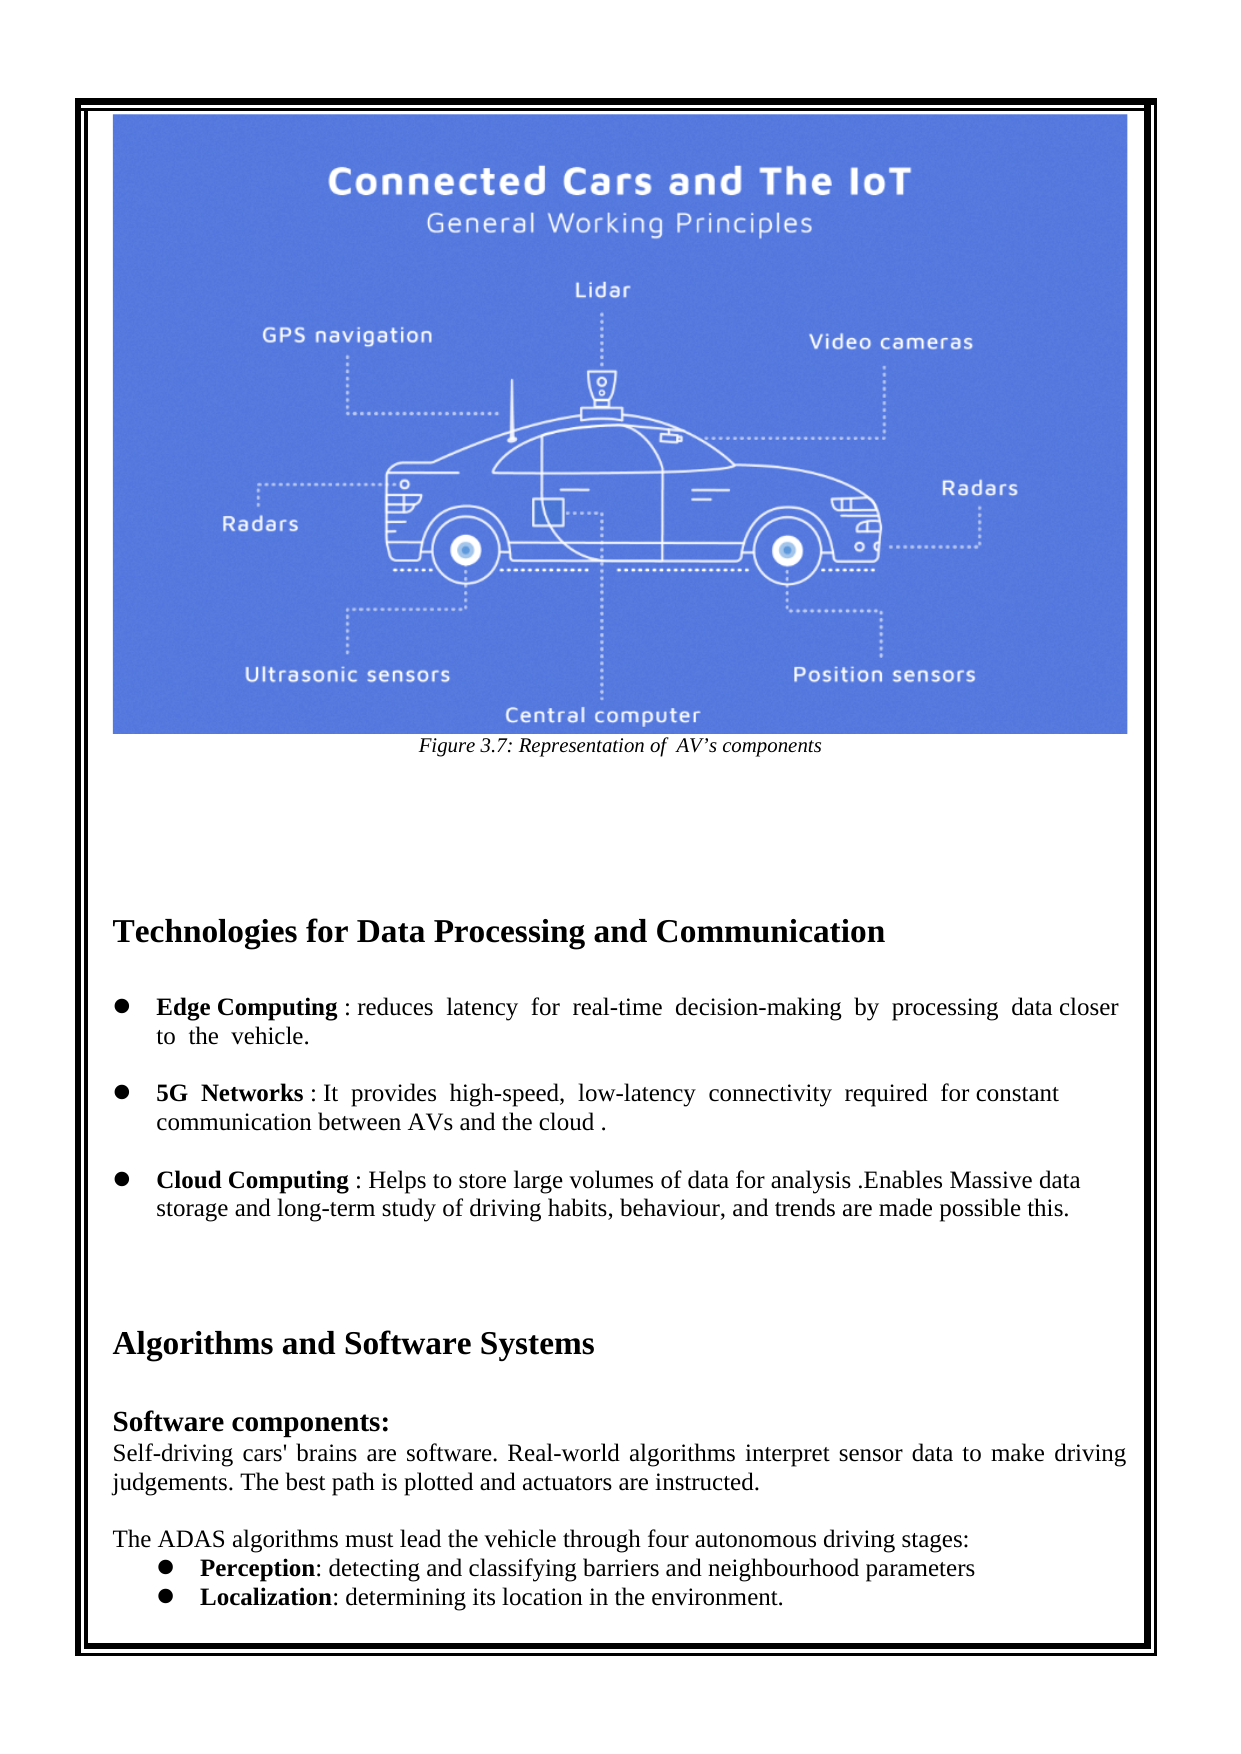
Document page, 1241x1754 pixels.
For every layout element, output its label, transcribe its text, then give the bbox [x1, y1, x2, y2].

list Self-driving cars' brains are software. Real-world algorithms interpret sensor data to make driving judgements. The best path is plotted and actuators are instructed. [112, 1438, 1128, 1495]
text Technologies for Data Processing and Communication [112, 911, 1128, 949]
text Algorithms and Software Systems [112, 1323, 1128, 1361]
list Cloud Computing : Helps to store large volumes of data for analysis .Enables Massive data storage and long-term study of driving habits, behaviour, and trends are made possible this. [112, 1165, 1128, 1222]
picture [112, 112, 1128, 734]
list Edge Computing : reduces_latency_for_real-time_decision-making_by_processing_data closer to_the_vehicle. [112, 992, 1128, 1050]
list Localization: determining its location in the environment. [156, 1582, 1128, 1610]
list Figure 3.7: Representation of AV’s components [112, 734, 1128, 757]
list Software components: [112, 1404, 1128, 1438]
list 5G_Networks : It_provides_high-speed,_low-latency_connectivity_required_for constant communication between AVs and the cloud . [112, 1078, 1128, 1136]
list Perception: detecting and classifying barriers and neighbourhood parameters [156, 1553, 1128, 1582]
list The ADAS algorithms must lead the vehicle through four autonomous driving stages: [112, 1524, 1128, 1553]
